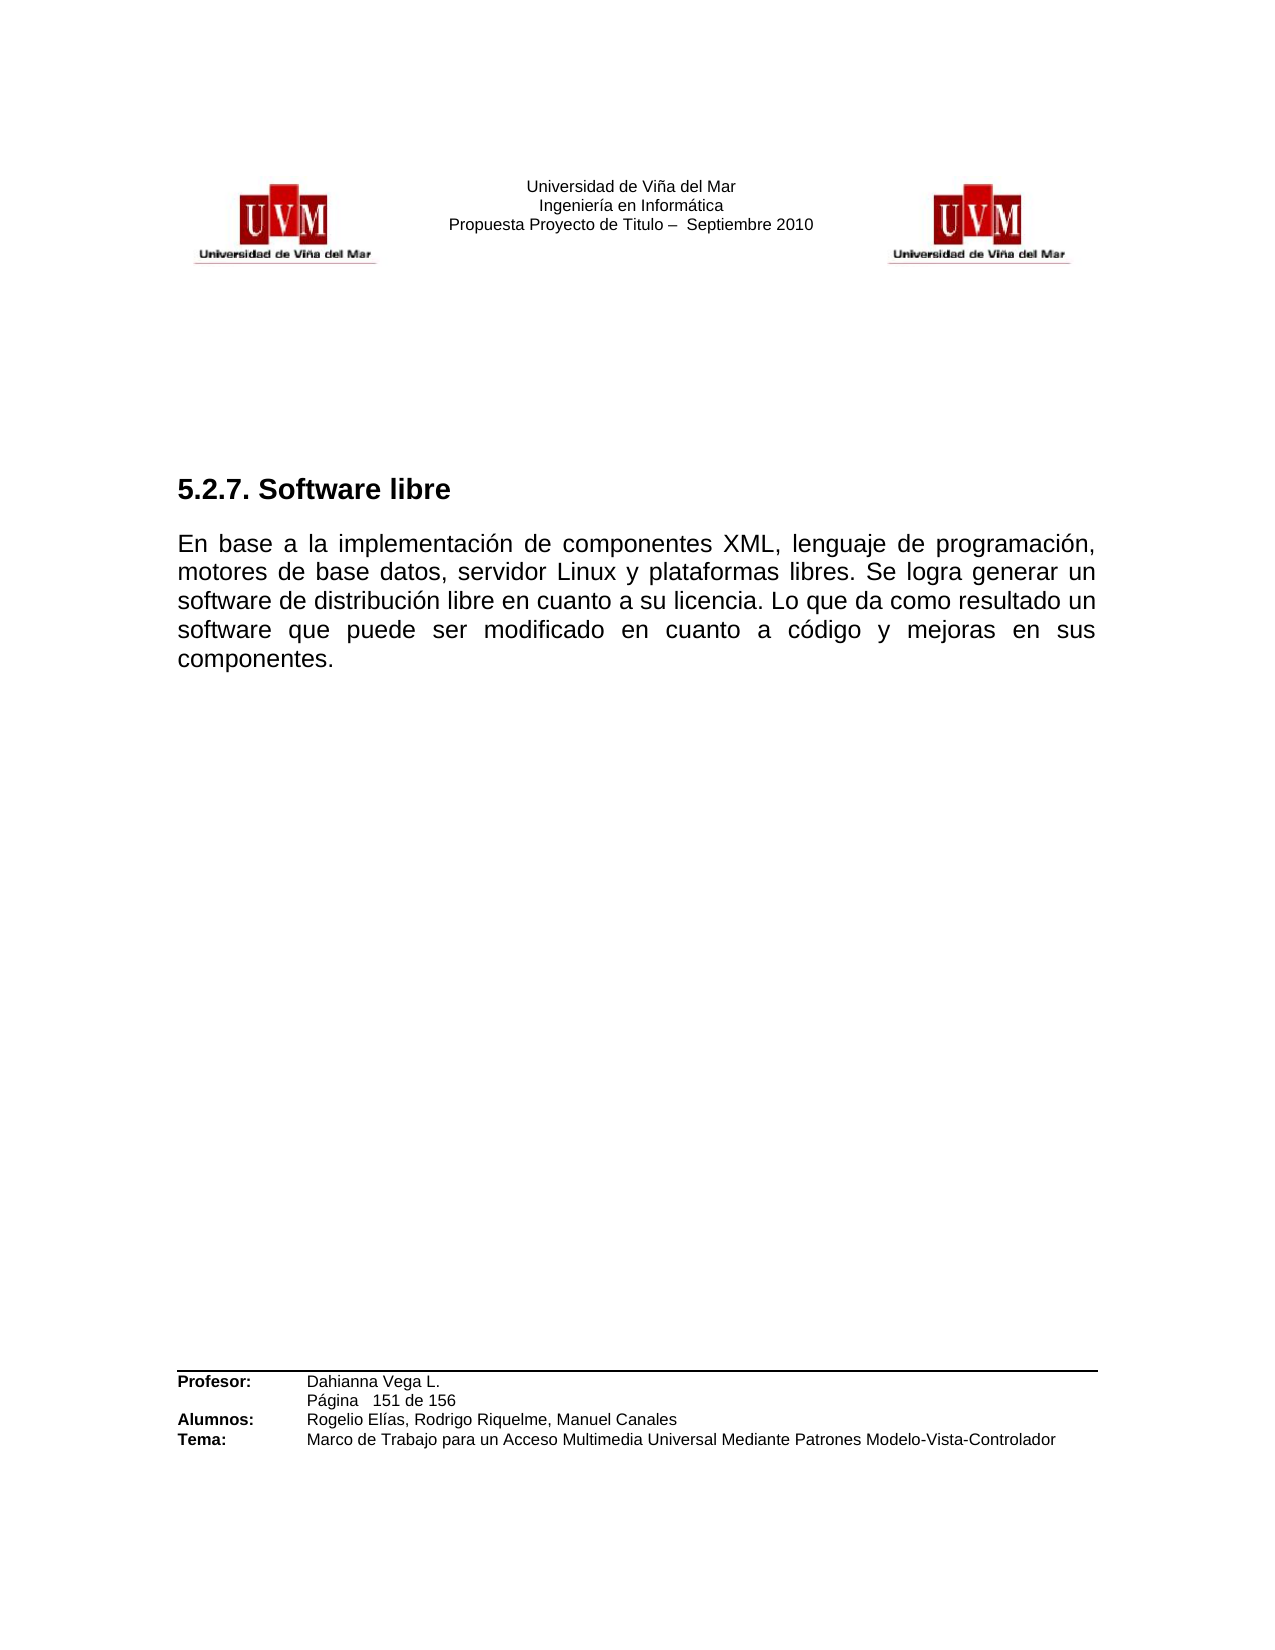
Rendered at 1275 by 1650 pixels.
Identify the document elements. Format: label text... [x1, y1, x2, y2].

picture [177, 176, 390, 267]
text En base a la implementación de componentes XML, lenguaje de programación, motores de base datos, servidor Linux y plataformas libres. Se logra generar un software de distribución libre en cuanto a su licencia. Lo que da como resultado un software que puede ser modificado en cuanto a código y mejoras en sus componentes. [177, 528, 1098, 672]
subtitle 5.2.7. Software libre [177, 472, 1098, 506]
picture [871, 176, 1084, 267]
